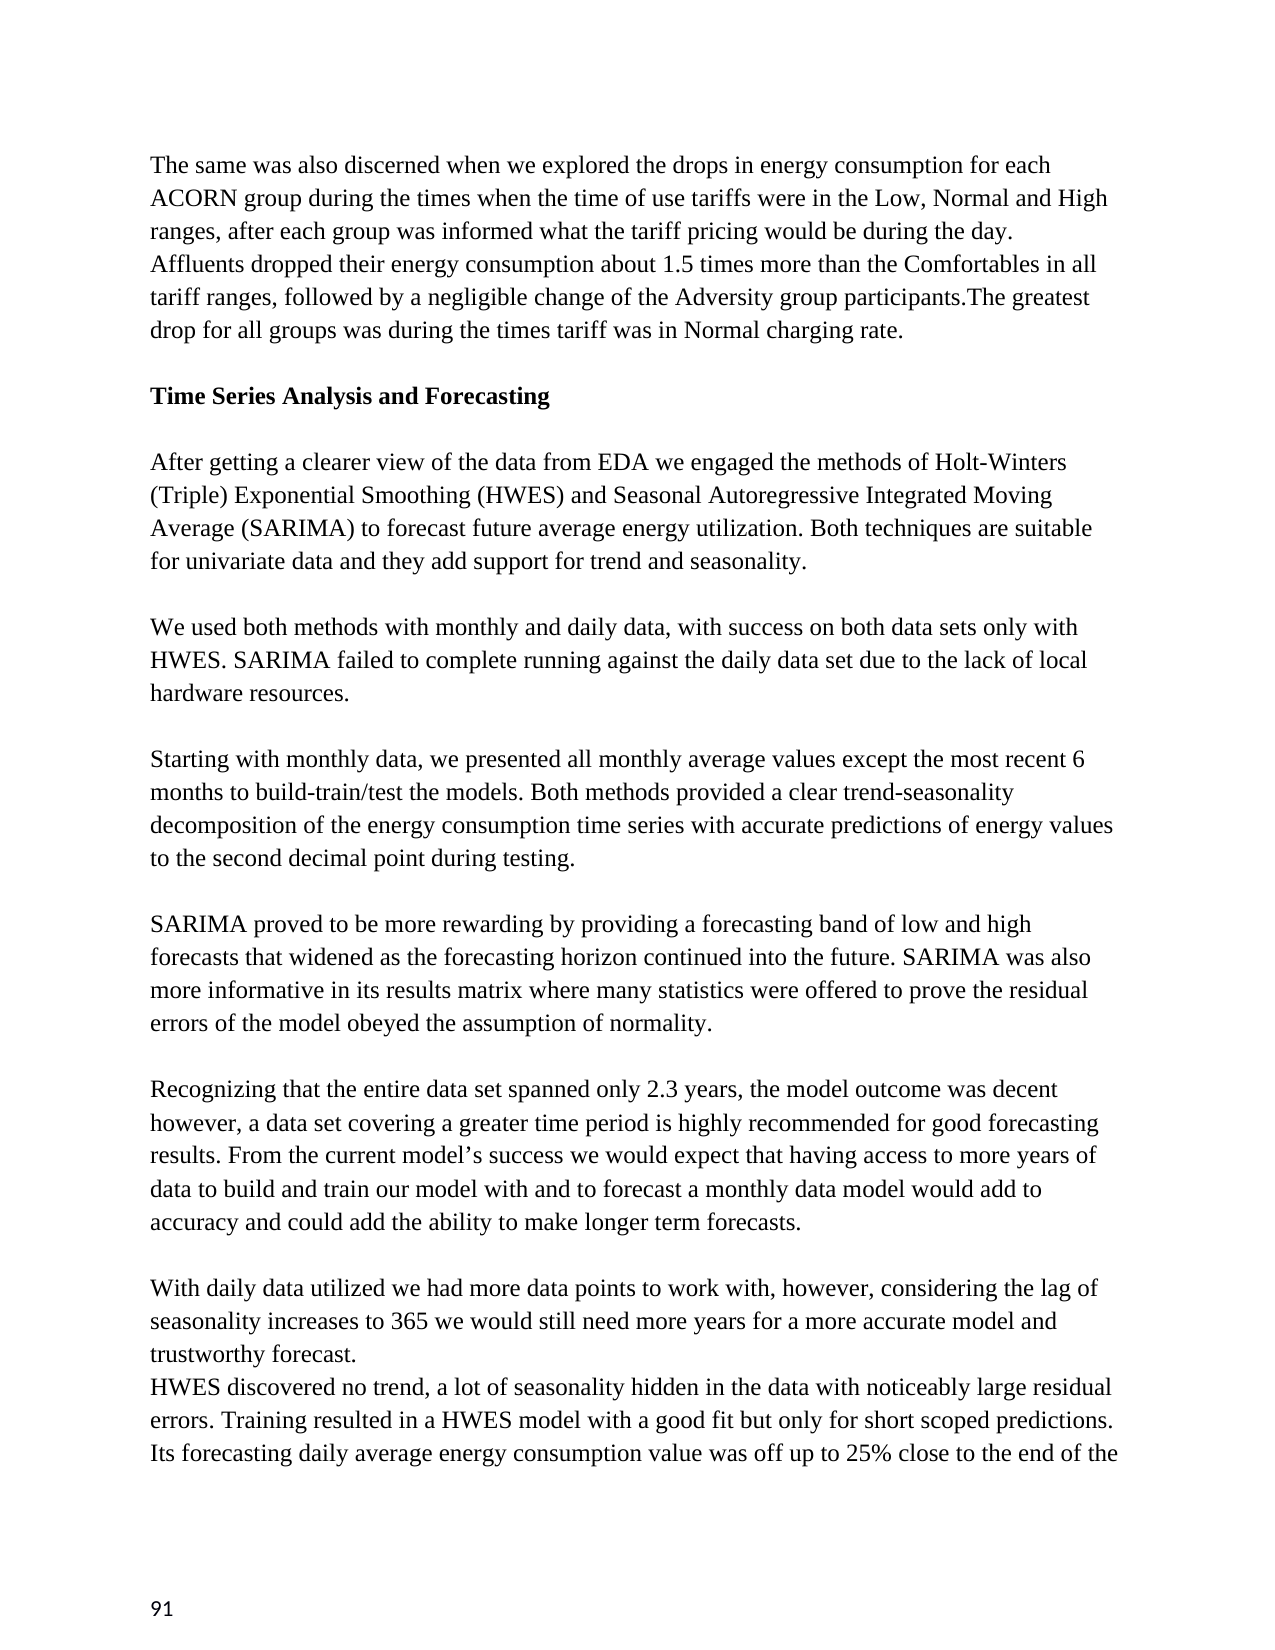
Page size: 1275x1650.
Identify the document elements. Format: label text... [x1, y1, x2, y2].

text We used both methods with monthly and daily data, with success on both data sets only with HWES. SARIMA failed to complete running against the daily data set due to the lack of local hardware resources. [150, 612, 1125, 707]
text Starting with monthly data, we presented all monthly average values except the most recent 6 months to build-train/test the models. Both methods provided a clear trend-seasonality decomposition of the energy consumption time series with accurate predictions of energy values to the second decimal point during testing. [150, 744, 1125, 872]
text Recognizing that the entire data set spanned only 2.3 years, the model outcome was decent however, a data set covering a greater time period is highly recommended for good forecasting results. From the current model’s success we would expect that having access to more years of data to build and train our model with and to forecast a monthly data model would add to accuracy and could add the ability to make longer term forecasts. [150, 1074, 1125, 1235]
text Affluents dropped their energy consumption about 1.5 times more than the Comfortables in all tariff ranges, followed by a negligible change of the Adversity group participants.The greatest drop for all groups was during the times tariff was in Normal charging rate. [150, 249, 1125, 344]
text The same was also discerned when we explored the drops in energy consumption for each ACORN group during the times when the time of use tariffs were in the Low, Normal and High ranges, after each group was informed what the tariff pricing would be during the day. [150, 150, 1125, 245]
text Time Series Analysis and Forecasting [150, 381, 1125, 410]
text After getting a clearer view of the data from EDA we engaged the methods of Holt-Winters (Triple) Exponential Smoothing (HWES) and Seasonal Autoregressive Integrated Moving Average (SARIMA) to forecast future average energy utilization. Both techniques are suitable for univariate data and they add support for trend and seasonality. [150, 447, 1125, 575]
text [150, 1372, 1125, 1467]
text SARIMA proved to be more rewarding by providing a forecasting band of low and high forecasts that widened as the forecasting horizon continued into the future. SARIMA was also more informative in its results matrix where many statistics were offered to prove the residual errors of the model obeyed the assumption of normality. [150, 909, 1125, 1037]
text With daily data utilized we had more data points to work with, however, considering the lag of seasonality increases to 365 we would still need more years for a more accurate model and trustworthy forecast. [150, 1273, 1125, 1367]
